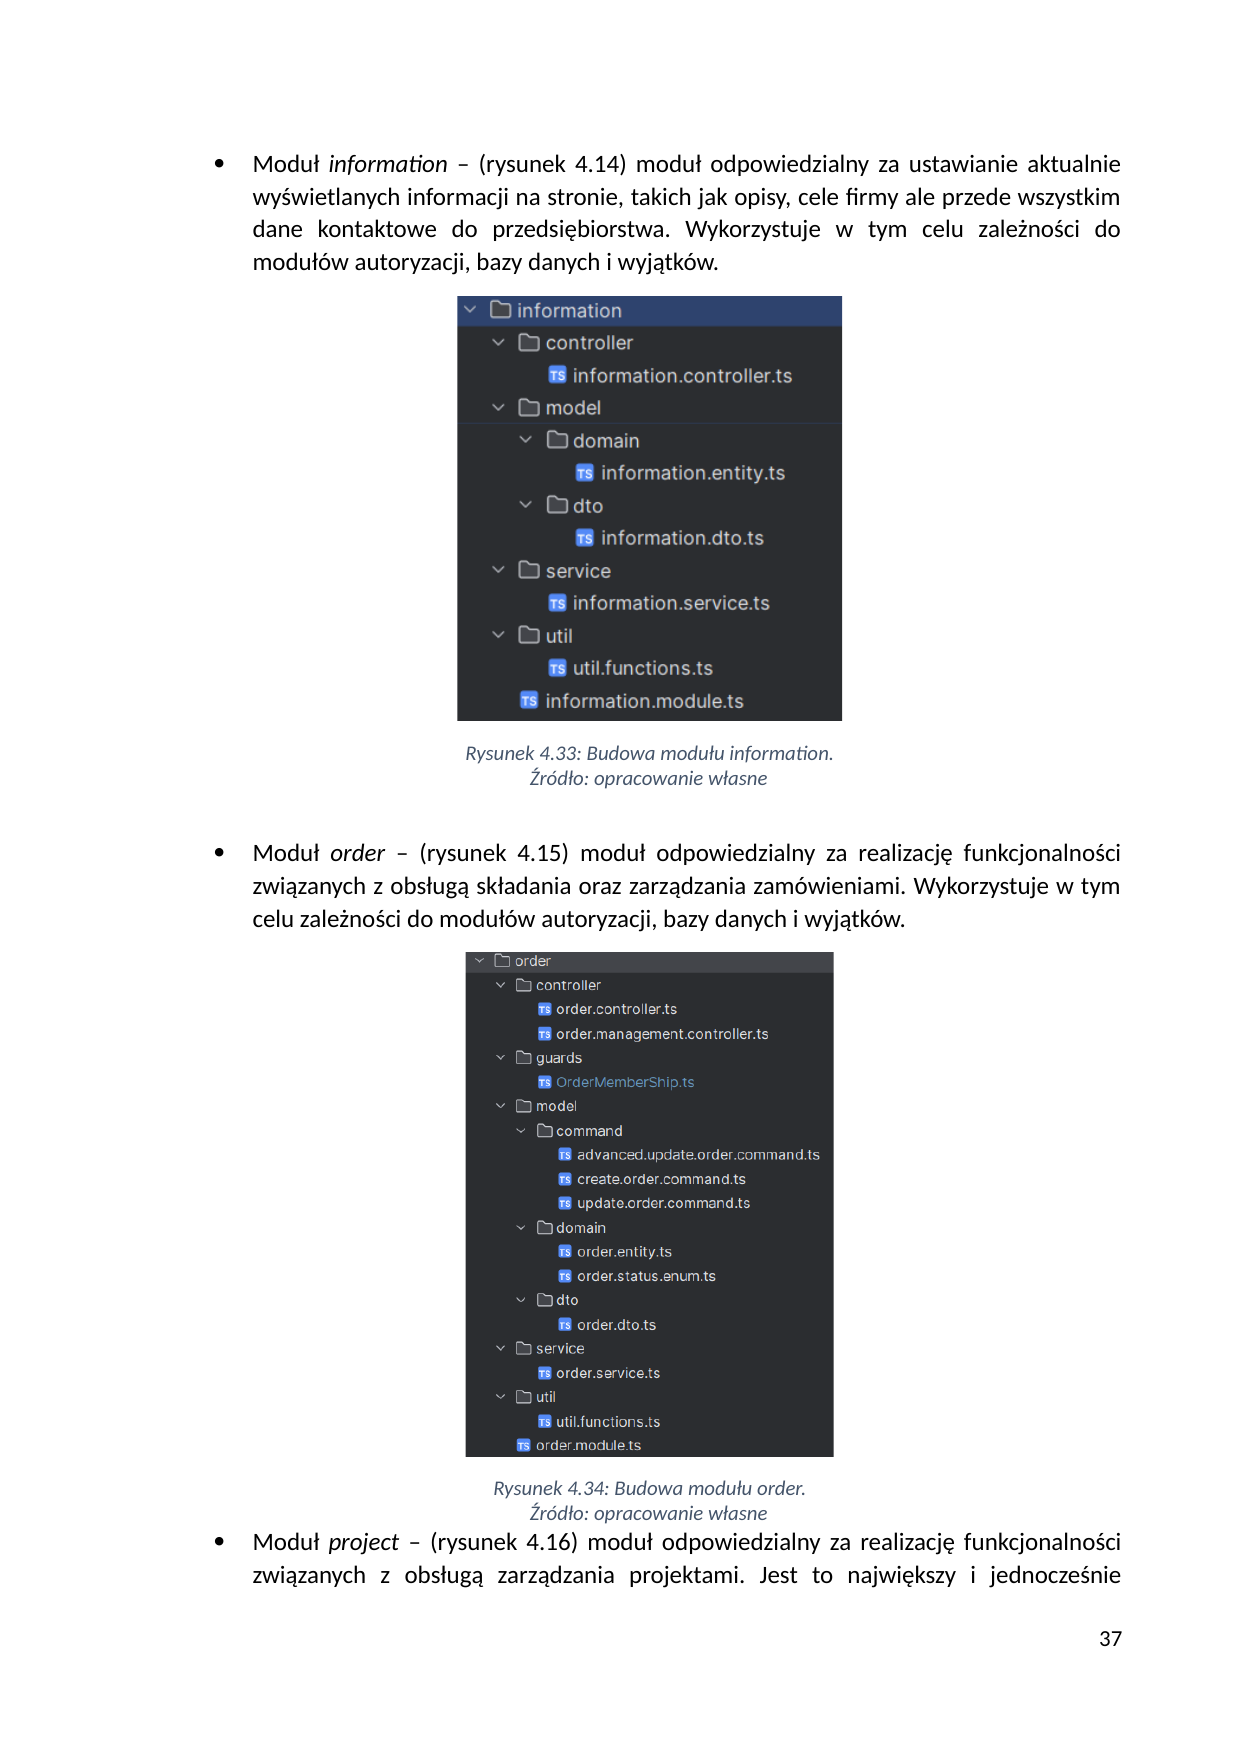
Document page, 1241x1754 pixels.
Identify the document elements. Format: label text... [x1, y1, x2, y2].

picture [457, 296, 843, 721]
picture [465, 952, 834, 1457]
list Moduł order – (rysunek 4.15) moduł odpowiedzialny za realizację funkcjonalności związanych z obsługą składania oraz zarządzania zamówieniami. Wykorzystuje w tym celu zależności do modułów autoryzacji, bazy danych i wyjątków. [215, 837, 1122, 934]
text Źródło: opracowanie własne [177, 1500, 1122, 1526]
list Moduł information – (rysunek 4.14) moduł odpowiedzialny za ustawianie aktualnie wyświetlanych informacji na stronie, takich jak opisy, cele firmy ale przede wszystkim dane kontaktowe do przedsiębiorstwa. Wykorzystuje w tym celu zależności do modułów autoryzacji, bazy danych i wyjątków. [215, 148, 1122, 277]
text Źródło: opracowanie własne [177, 765, 1122, 791]
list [215, 1526, 1122, 1589]
